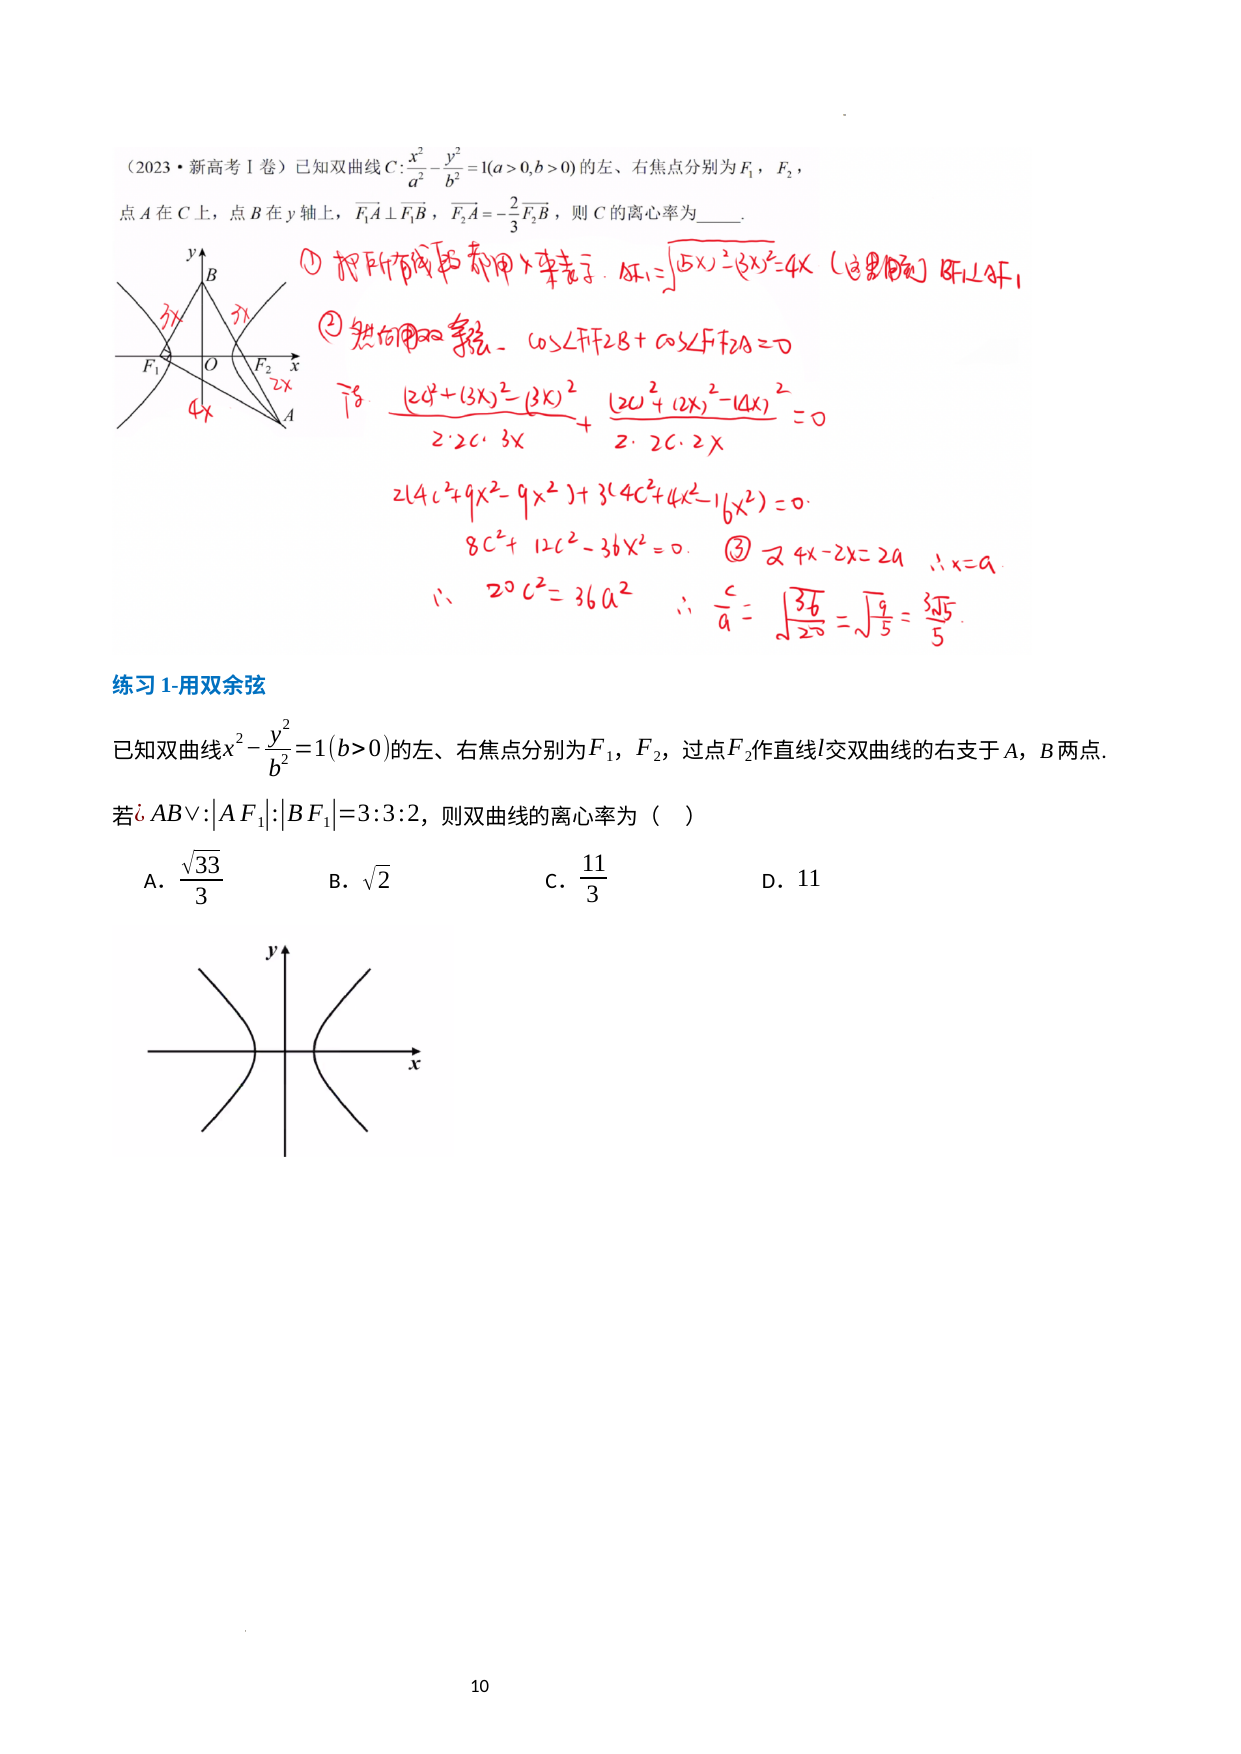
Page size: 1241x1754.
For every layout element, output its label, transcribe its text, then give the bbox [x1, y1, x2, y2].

text 练习1-用双余弦 [112, 668, 1128, 700]
text A． B． C． D． [143, 848, 1128, 909]
picture [112, 147, 1033, 655]
picture [112, 925, 455, 1157]
text 已知双曲线的左、右焦点分别为，，过点作直线交双曲线的右支于A，B两点.若，则双曲线的离心率为（ ） [112, 716, 1128, 832]
